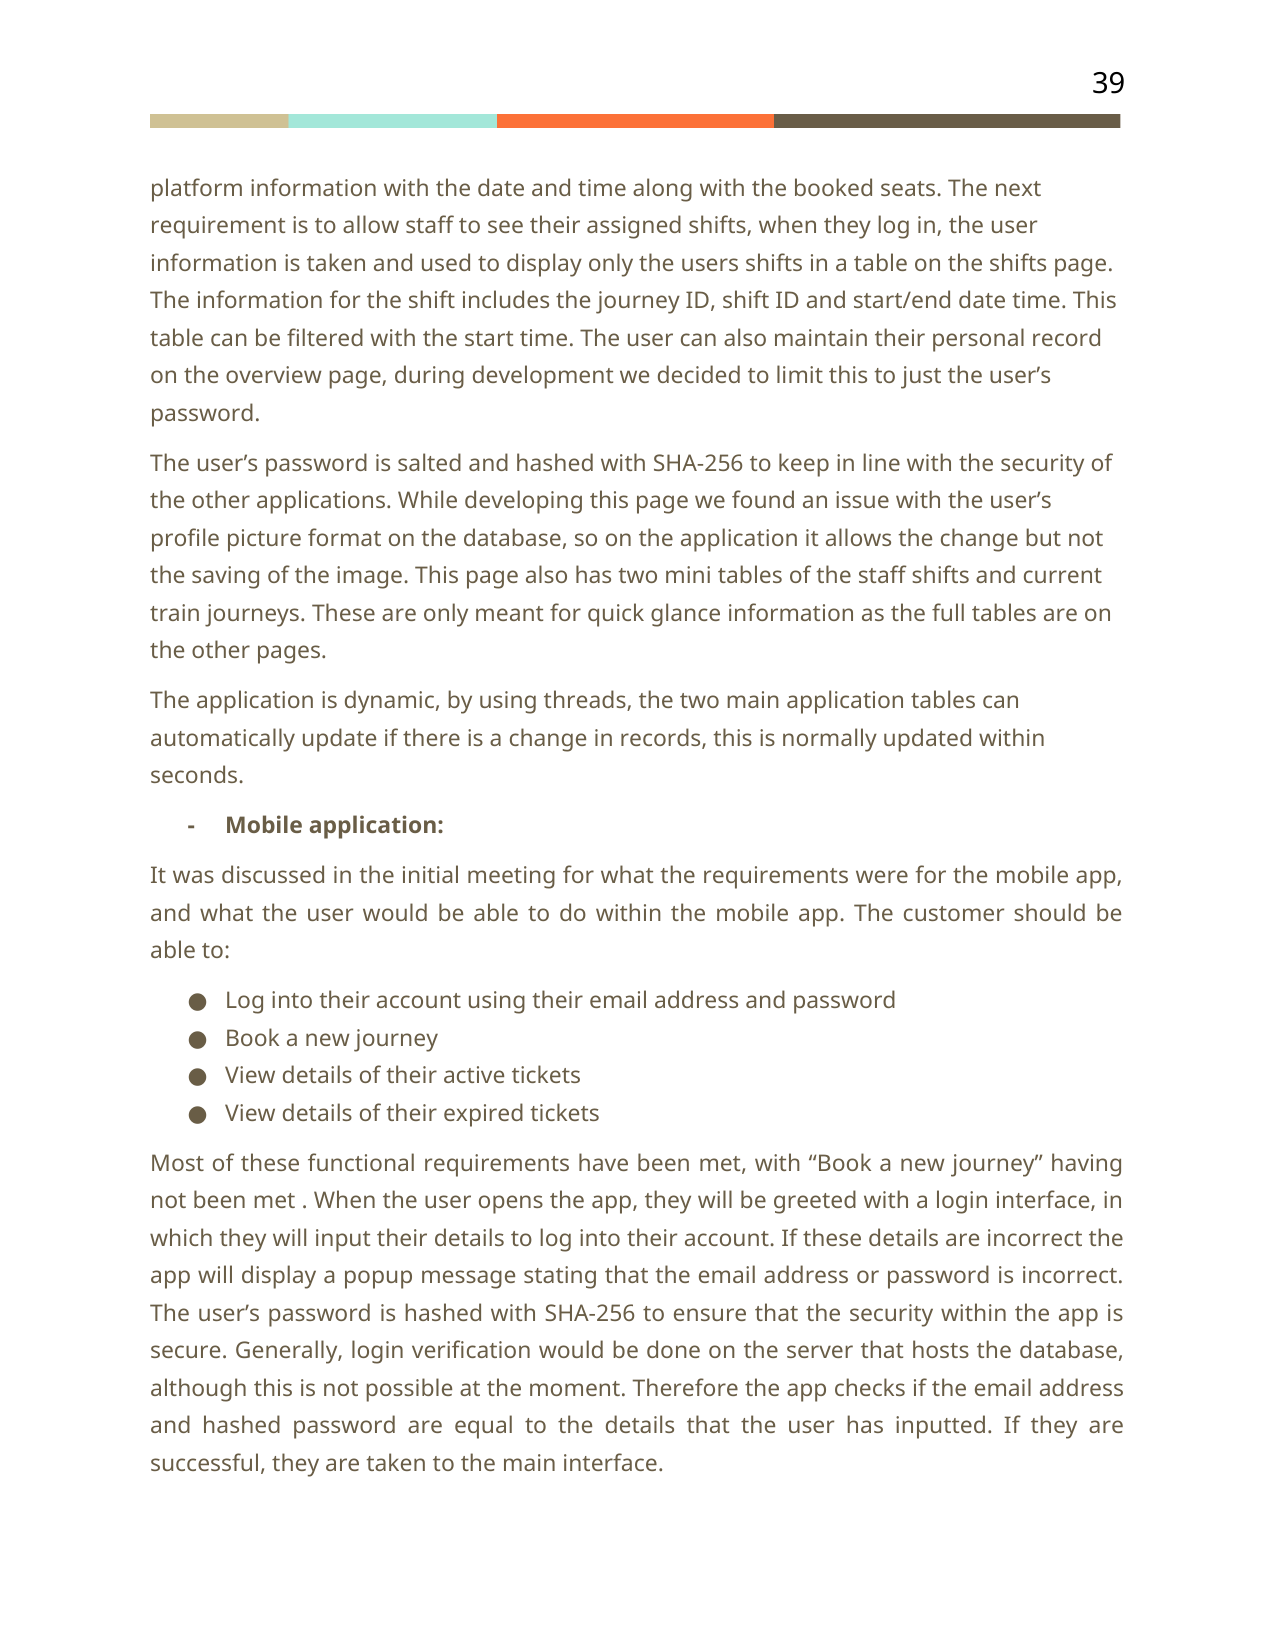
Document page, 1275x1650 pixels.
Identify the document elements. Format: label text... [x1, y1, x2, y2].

list Mobile application: [187, 809, 1125, 841]
list View details of their expired tickets [187, 1097, 1125, 1128]
text The application is dynamic, by using threads, the two main application tables can automatically update if there is a change in records, this is normally updated within seconds. [150, 684, 1125, 791]
list Book a new journey [187, 1022, 1125, 1053]
text The user’s password is salted and hashed with SHA-256 to keep in line with the security of the other applications. While developing this page we found an issue with the user’s profile picture format on the database, so on the application it allows the change but not the saving of the image. This page also has two mini tables of the staff shifts and current train journeys. These are only meant for quick glance information as the full tables are on the other pages. [150, 447, 1125, 666]
text It was discussed in the initial meeting for what the requirements were for the mobile app, and what the user would be able to do within the mobile app. The customer should be able to: [150, 859, 1125, 966]
text Most of these functional requirements have been met, with “Book a new journey” having not been met . When the user opens the app, they will be greeted with a login interface, in which they will input their details to log into their account. If these details are incorrect the app will display a popup message stating that the email address or password is incorrect. The user’s password is hashed with SHA-256 to ensure that the security within the app is secure. Generally, login verification would be done on the server that hosts the database, although this is not possible at the moment. Therefore the app checks if the email address and hashed password are equal to the details that the user has inputted. If they are successful, they are taken to the main interface. [150, 1147, 1125, 1478]
list View details of their active tickets [187, 1059, 1125, 1091]
list Log into their account using their email address and password [187, 984, 1125, 1016]
picture [150, 114, 1121, 128]
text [150, 172, 1125, 428]
